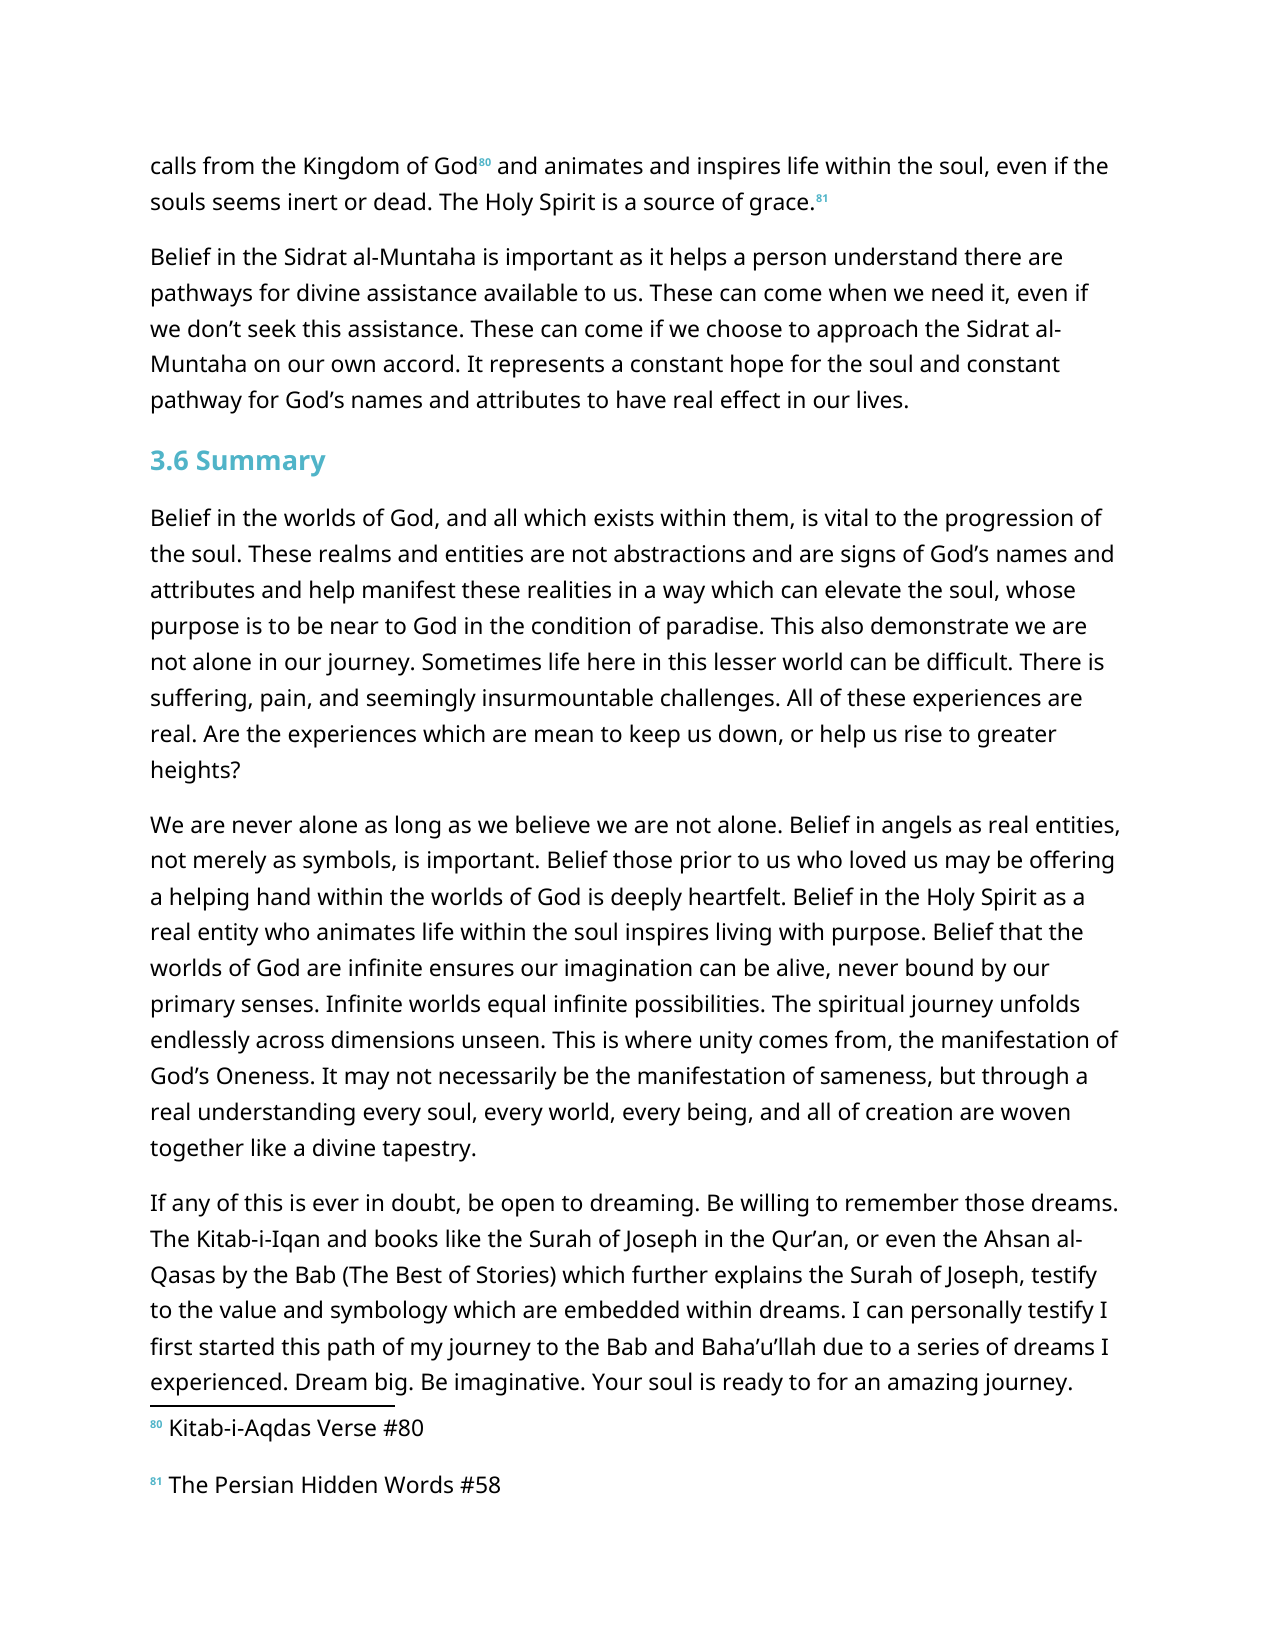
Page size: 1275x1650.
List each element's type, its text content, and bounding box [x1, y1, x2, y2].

subtitle 3.6 Summary [150, 441, 1125, 478]
text We are never alone as long as we believe we are not alone. Belief in angels as real entities, not merely as symbols, is important. Belief those prior to us who loved us may be offering a helping hand within the worlds of God is deeply heartfelt. Belief in the Holy Spirit as a real entity who animates life within the soul inspires living with purpose. Belief that the worlds of God are infinite ensures our imagination can be alive, never bound by our primary senses. Infinite worlds equal infinite possibilities. The spiritual journey unfolds endlessly across dimensions unseen. This is where unity comes from, the manifestation of God’s Oneness. It may not necessarily be the manifestation of sameness, but through a real understanding every soul, every world, every being, and all of creation are woven together like a divine tapestry. [150, 808, 1125, 1163]
text Belief in the Sidrat al-Muntaha is important as it helps a person understand there are pathways for divine assistance available to us. These can come when we need it, even if we don’t seek this assistance. These can come if we choose to approach the Sidrat al-Muntaha on our own accord. It represents a constant hope for the soul and constant pathway for God’s names and attributes to have real effect in our lives. [150, 241, 1125, 416]
text If any of this is ever in doubt, be open to dreaming. Be willing to remember those dreams. The Kitab-i-Iqan and books like the Surah of Joseph in the Qur’an, or even the Ahsan al-Qasas by the Bab (The Best of Stories) which further explains the Surah of Joseph, testify to the value and symbology which are embedded within dreams. I can personally testify I first started this path of my journey to the Bab and Baha’u’llah due to a series of dreams I experienced. Dream big. Be imaginative. Your soul is ready to for an amazing journey. [150, 1187, 1125, 1398]
text Belief in the worlds of God, and all which exists within them, is vital to the progression of the soul. These realms and entities are not abstractions and are signs of God’s names and attributes and help manifest these realities in a way which can elevate the soul, whose purpose is to be near to God in the condition of paradise. This also demonstrate we are not alone in our journey. Sometimes life here in this lesser world can be difficult. There is suffering, pain, and seemingly insurmountable challenges. All of these experiences are real. Are the experiences which are mean to keep us down, or help us rise to greater heights? [150, 502, 1125, 785]
text The Holy Spirit also appears from the Sidrat al-Muntaha. Much like the Holy Maiden, revelation appears from them. While the Holy Maiden may be a personal apparition for Baha’u’llah, the Holy Spirit has descended from Heaven to animate the missions of those such as Jesus Christ. The Holy Spirit has its own language. The Holy Spirit can also act as an intermediary between the Manifestations of God and us, or between God and us. It calls from the Kingdom of God and animates and inspires life within the soul, even if the souls seems inert or dead. The Holy Spirit is a source of grace. [150, 150, 1125, 217]
